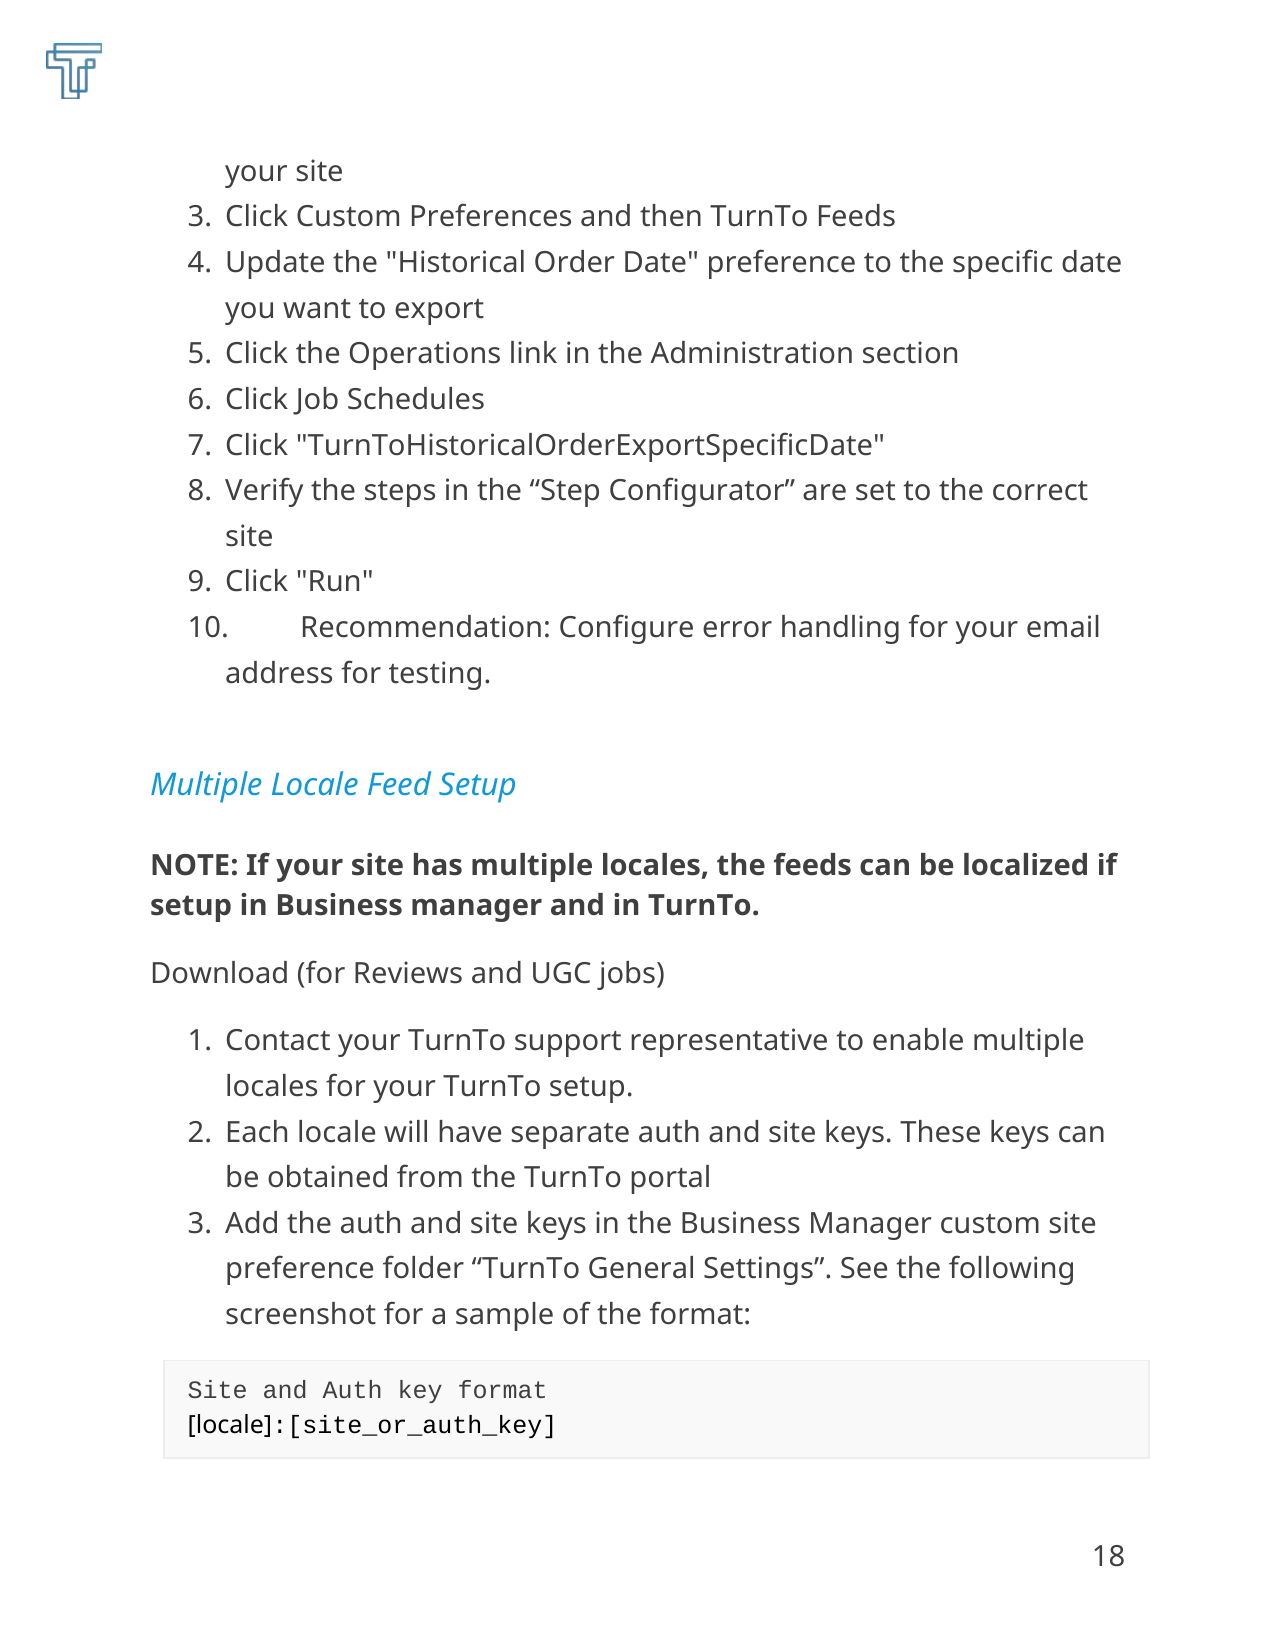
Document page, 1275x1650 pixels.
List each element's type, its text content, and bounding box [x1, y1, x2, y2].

list Click Job Schedules [187, 378, 1125, 418]
list Click "Run" [187, 561, 1125, 600]
picture [46, 43, 102, 99]
text [locale]:[site_or_auth_key] [165, 1388, 1148, 1457]
text Download (for Reviews and UGC jobs) [150, 952, 1125, 992]
list Each locale will have separate auth and site keys. These keys can be obtained from the TurnTo portal [187, 1111, 1125, 1196]
list Update the "Historical Order Date" preference to the specific date you want to export [187, 241, 1125, 327]
list Contact your TurnTo support representative to enable multiple locales for your TurnTo setup. [187, 1019, 1125, 1105]
list Add the auth and site keys in the Business Manager custom site preference folder “TurnTo General Settings”. See the following screenshot for a sample of the format: [187, 1202, 1125, 1333]
list Click "TurnToHistoricalOrderExportSpecificDate" [187, 424, 1125, 463]
text Site and Auth key format [165, 1361, 1148, 1388]
list Click Custom Preferences and then TurnTo Feeds [187, 196, 1125, 235]
text NOTE: If your site has multiple locales, the feeds can be localized if setup in Business manager and in TurnTo. [150, 844, 1125, 924]
subtitle Multiple Locale Feed Setup [150, 762, 1125, 805]
list Click the Operations link in the Administration section [187, 332, 1125, 372]
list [187, 150, 1125, 190]
list Verify the steps in the “Step Configurator” are set to the correct site [187, 469, 1125, 555]
list Recommendation: Configure error handling for your email address for testing. [187, 606, 1125, 692]
